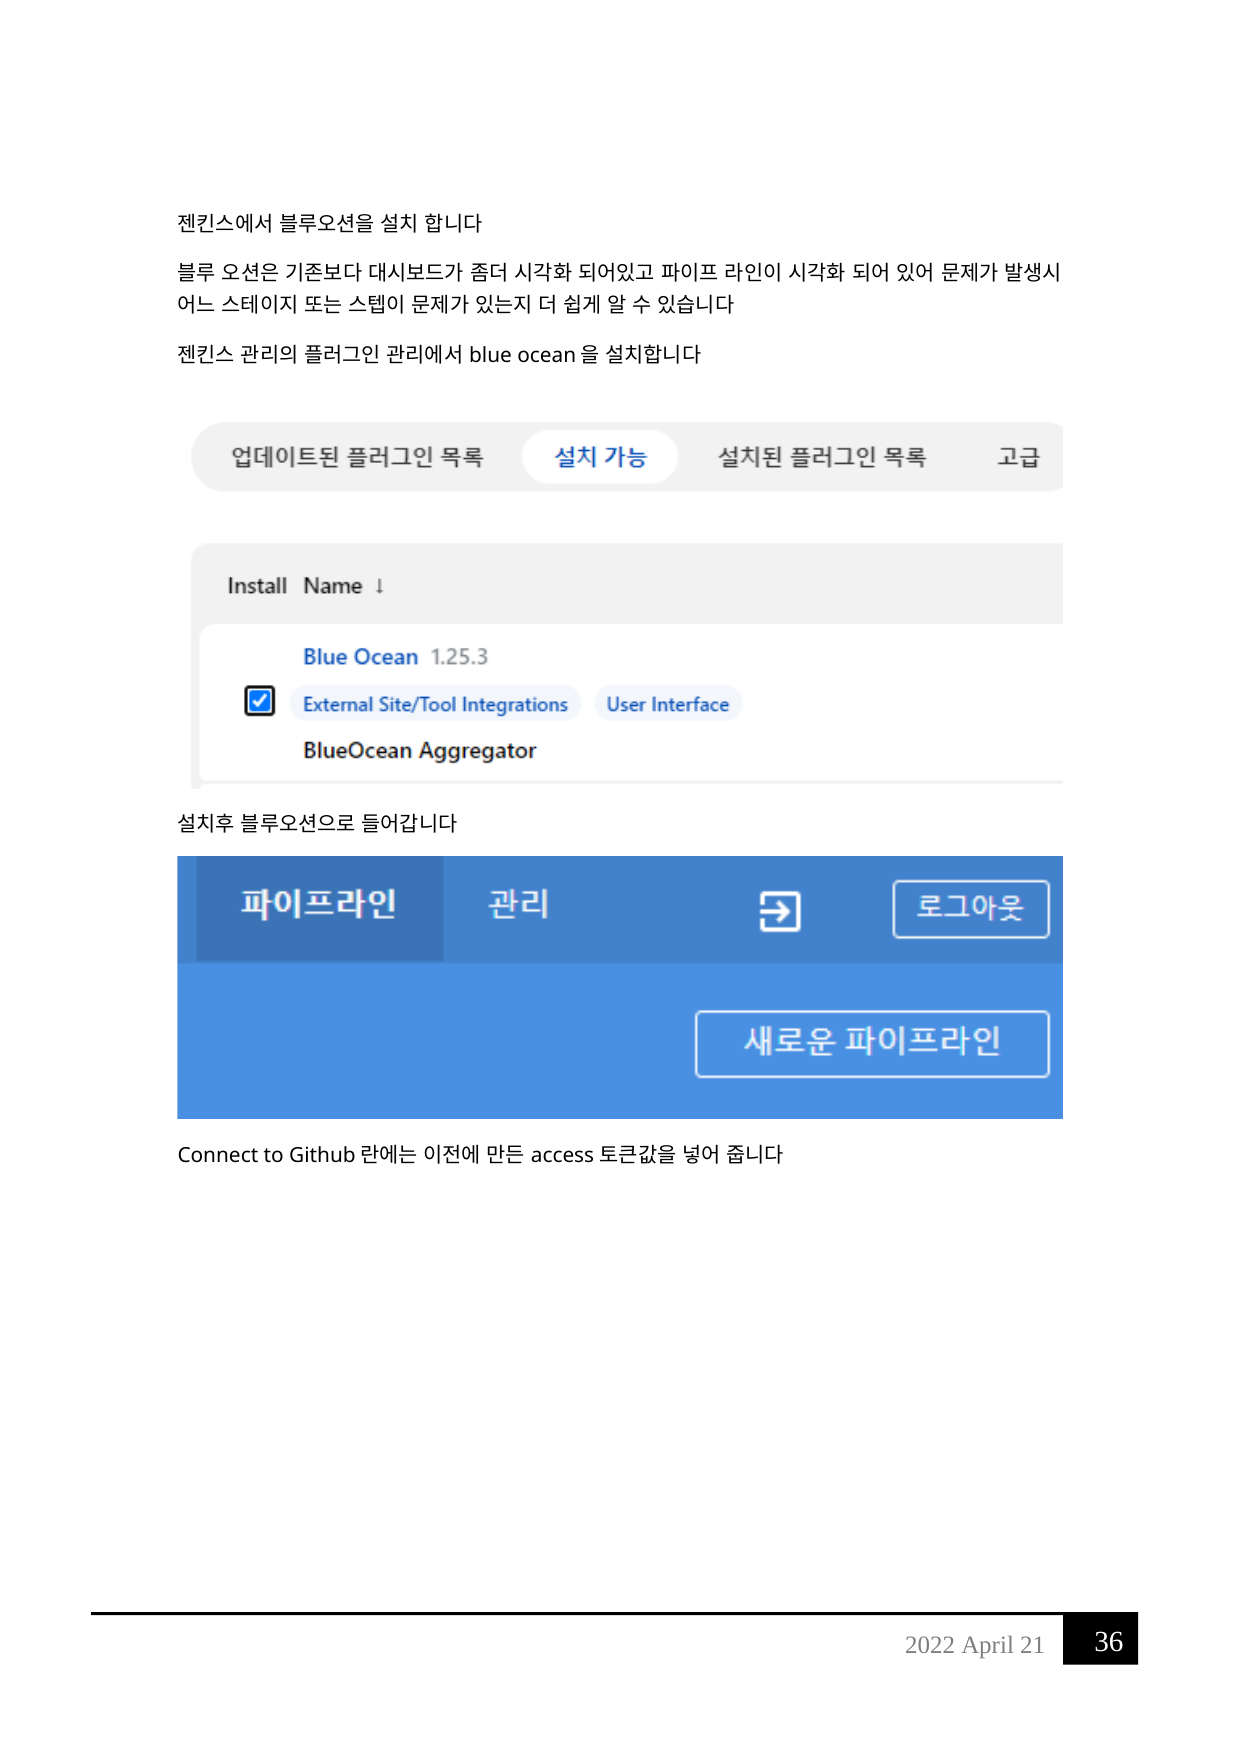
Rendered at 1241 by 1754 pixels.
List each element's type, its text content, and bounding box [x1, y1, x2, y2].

picture [177, 387, 1063, 789]
text 젠킨스 관리의 플러그인 관리에서 blue ocean을 설치합니다 [177, 338, 1063, 368]
text 젠킨스에서 블루오션을 설치 합니다 [177, 207, 1063, 237]
picture [177, 856, 1063, 1119]
text 블루 오션은 기존보다 대시보드가 좀더 시각화 되어있고 파이프 라인이 시각화 되어 있어 문제가 발생시 어느 스테이지 또는 스텝이 문제가 있는지 더 쉽게 알 수 있습니다 [177, 256, 1063, 319]
text 설치후 블루오션으로 들어갑니다 [177, 807, 1063, 837]
text Connect to Github란에는 이전에 만든 access 토큰값을 넣어 줍니다 [177, 1138, 1063, 1168]
